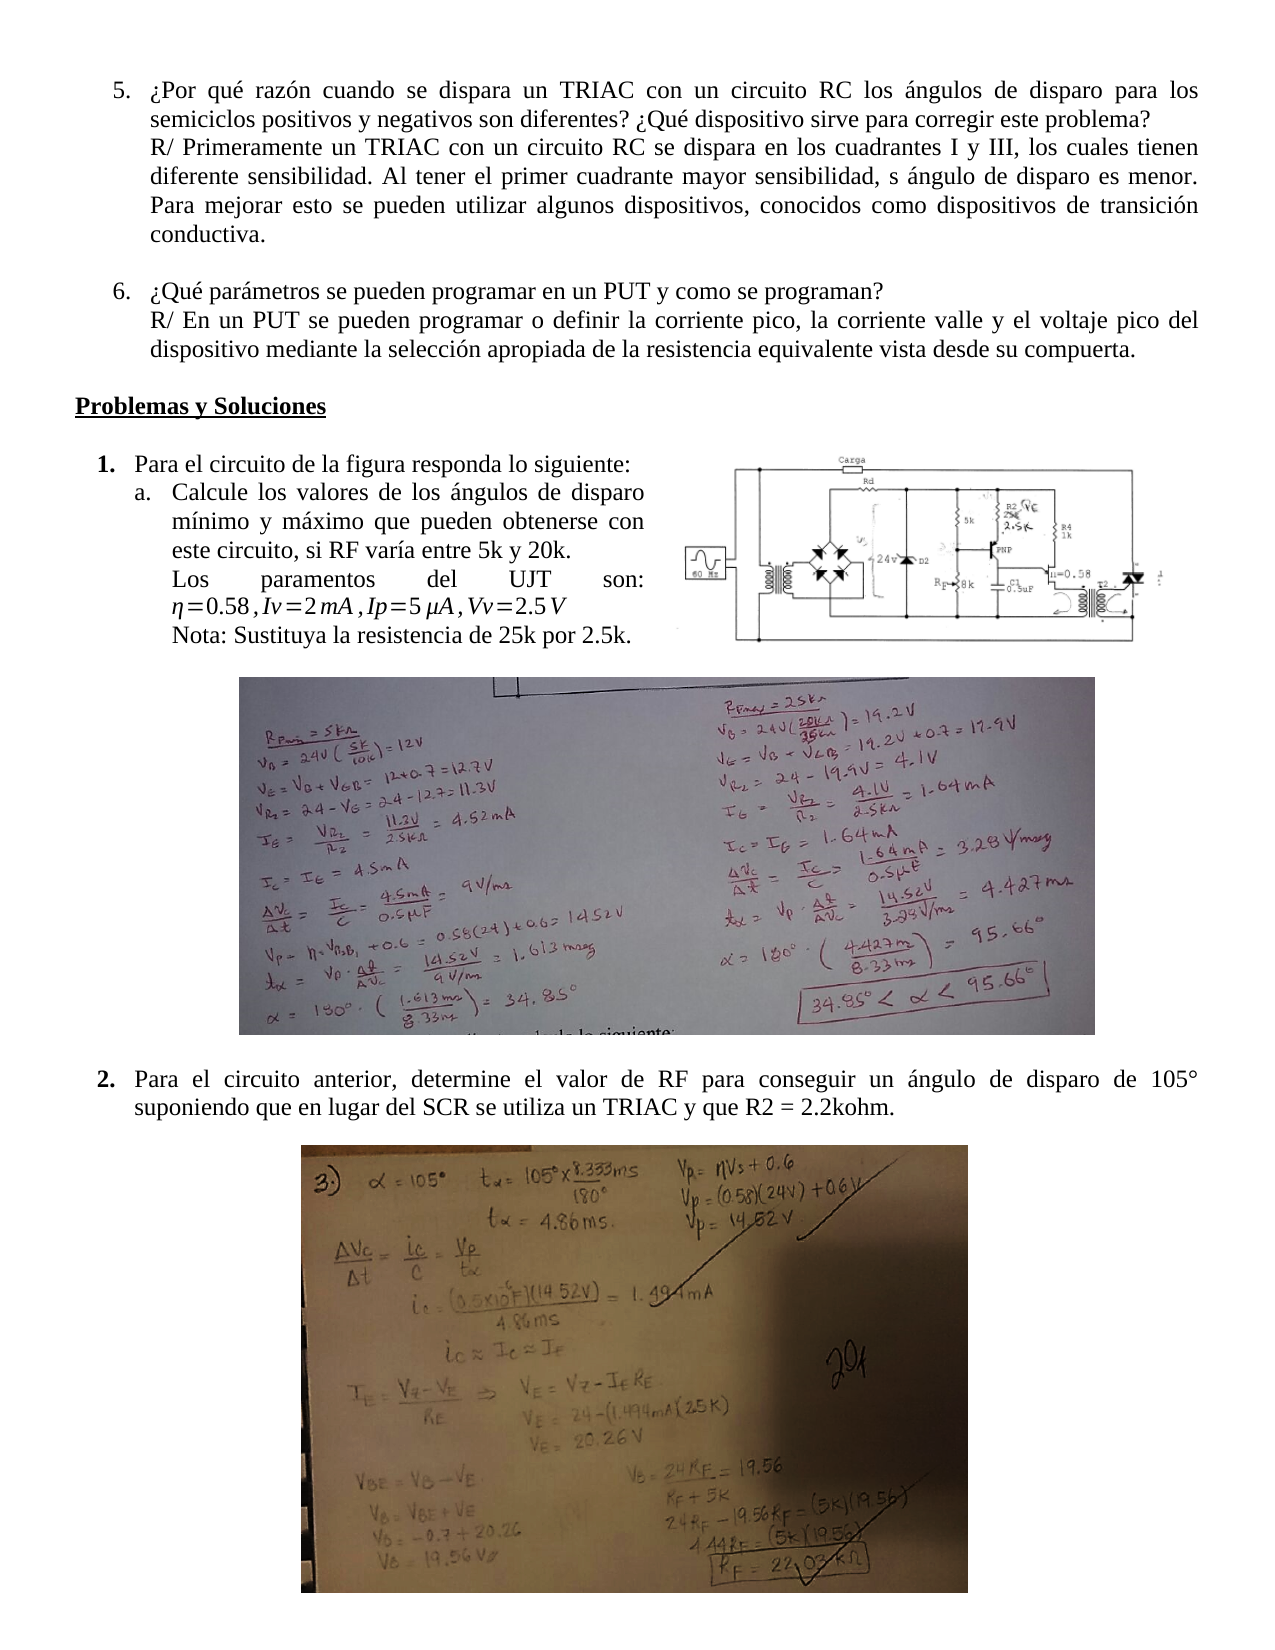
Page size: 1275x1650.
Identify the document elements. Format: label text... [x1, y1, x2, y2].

picture [301, 1145, 968, 1593]
picture [663, 445, 1211, 652]
list R/ Primeramente un TRIAC con un circuito RC se dispara en los cuadrantes I y III, los cuales tienen diferente sensibilidad. Al tener el primer cuadrante mayor sensibilidad, s ángulo de disparo es menor. Para mejorar esto se pueden utilizar algunos dispositivos, conocidos como dispositivos de transición conductiva. [150, 132, 1200, 247]
list R/ En un PUT se pueden programar o definir la corriente pico, la corriente valle y el voltaje pico del dispositivo mediante la selección apropiada de la resistencia equivalente vista desde su compuerta. [150, 305, 1200, 362]
list ¿Qué parámetros se pueden programar en un PUT y como se programan? [112, 276, 1200, 305]
list ¿Por qué razón cuando se dispara un TRIAC con un circuito RC los ángulos de disparo para los semiciclos positivos y negativos son diferentes? ¿Qué dispositivo sirve para corregir este problema? [112, 75, 1200, 132]
list Para el circuito de la figura responda lo siguiente: [97, 449, 663, 477]
list Nota: Sustituya la resistencia de 25k por 2.5k. [172, 621, 663, 649]
list Los paramentos del UJT son: [172, 564, 663, 621]
list Problemas y Soluciones [75, 391, 1200, 420]
picture [239, 677, 1095, 1035]
list Calcule los valores de los ángulos de disparo mínimo y máximo que pueden obtenerse con este circuito, si RF varía entre 5k y 20k. [134, 477, 663, 564]
list Para el circuito anterior, determine el valor de RF para conseguir un ángulo de disparo de 105° suponiendo que en lugar del SCR se utiliza un TRIAC y que R2 = 2.2kohm. [97, 1064, 1200, 1121]
